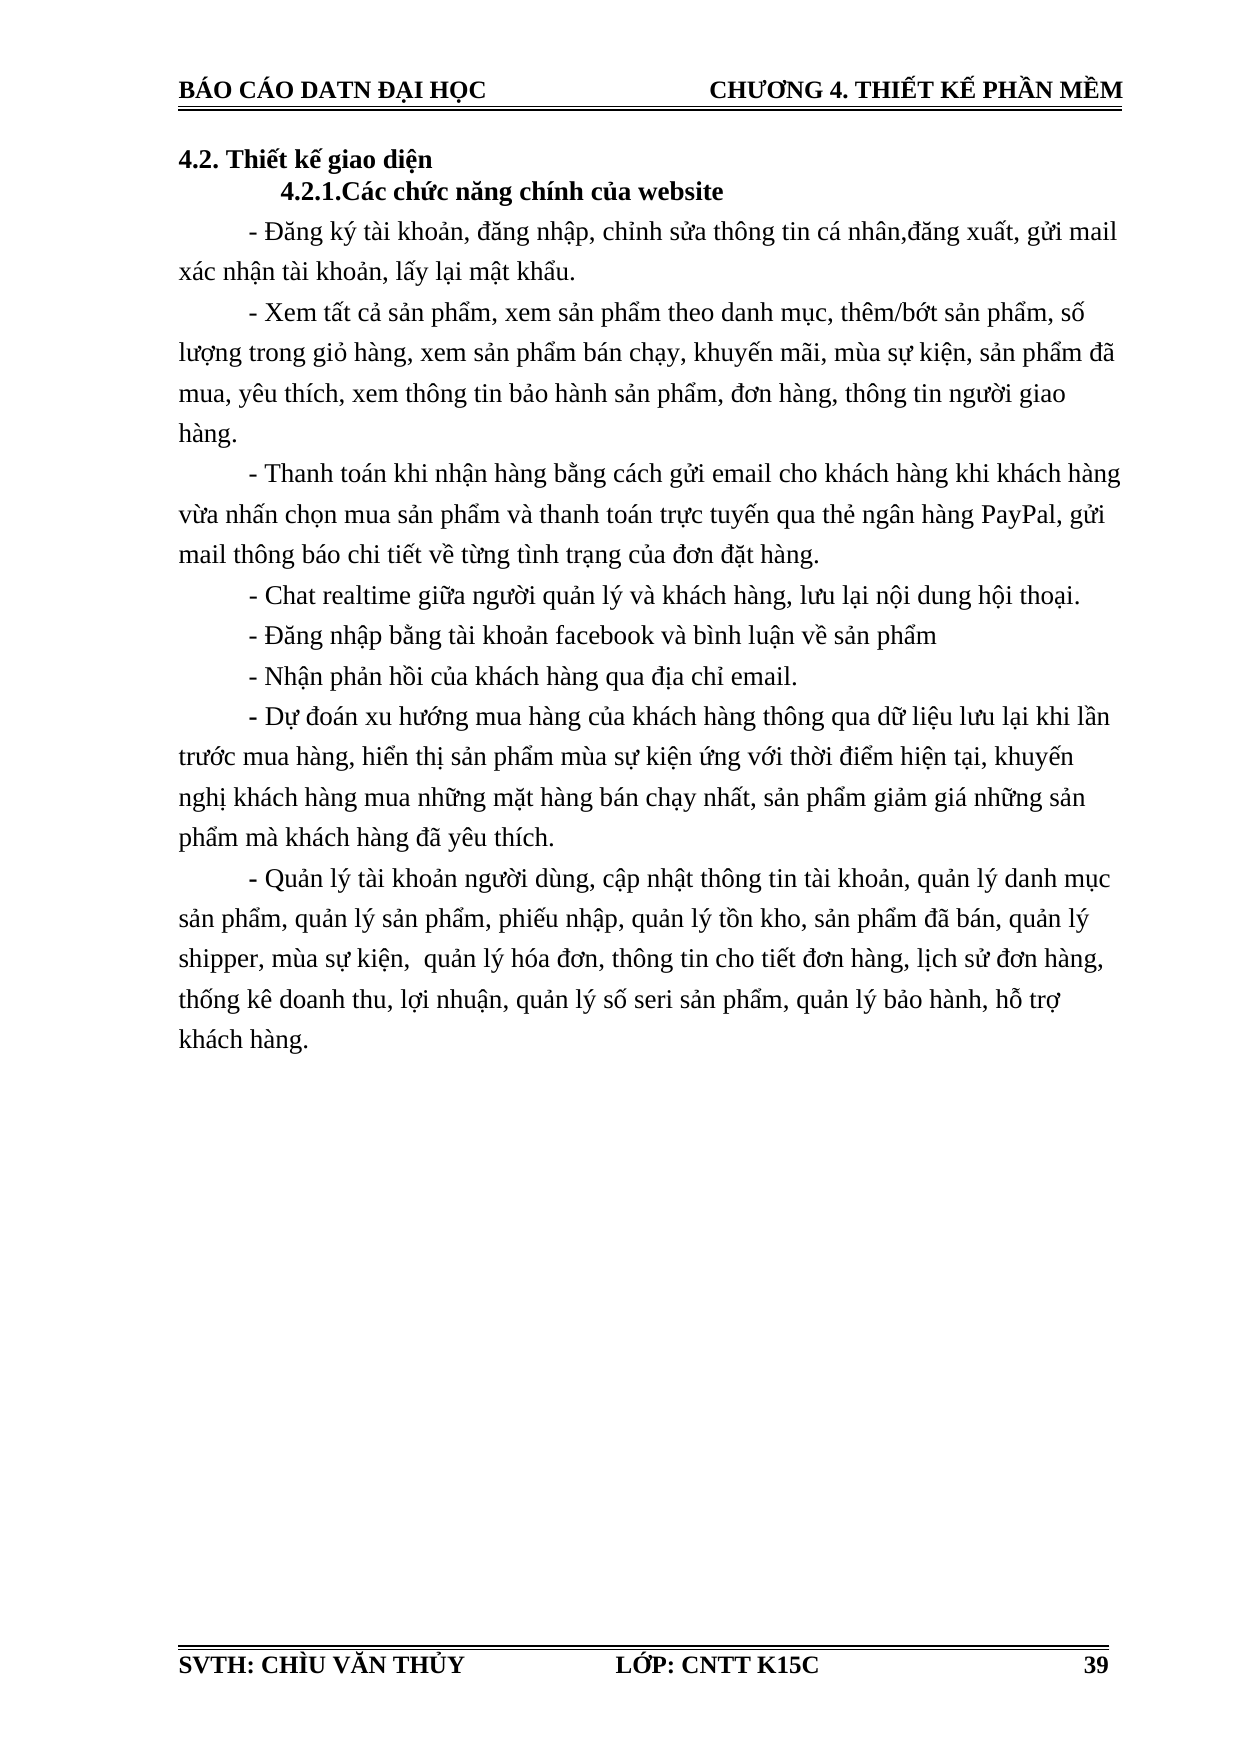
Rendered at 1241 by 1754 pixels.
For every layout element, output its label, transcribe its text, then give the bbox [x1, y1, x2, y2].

text - Dự đoán xu hướng mua hàng của khách hàng thông qua dữ liệu lưu lại khi lần trước mua hàng, hiển thị sản phẩm mùa sự kiện ứng với thời điểm hiện tại, khuyến nghị khách hàng mua những mặt hàng bán chạy nhất, sản phẩm giảm giá những sản phẩm mà khách hàng đã yêu thích. [178, 700, 1122, 852]
text - Nhận phản hồi của khách hàng qua địa chỉ email. [178, 659, 1122, 691]
text - Chat realtime giữa người quản lý và khách hàng, lưu lại nội dung hội thoại. [178, 579, 1122, 610]
text - Đăng nhập bằng tài khoản facebook và bình luận về sản phẩm [178, 619, 1122, 650]
subtitle 4.2.1.Các chức năng chính của website [178, 174, 1122, 206]
text - Thanh toán khi nhận hàng bằng cách gửi email cho khách hàng khi khách hàng vừa nhấn chọn mua sản phẩm và thanh toán trực tuyến qua thẻ ngân hàng PayPal, gửi mail thông báo chi tiết về từng tình trạng của đơn đặt hàng. [178, 457, 1122, 569]
text - Xem tất cả sản phẩm, xem sản phẩm theo danh mục, thêm/bớt sản phẩm, số lượng trong giỏ hàng, xem sản phẩm bán chạy, khuyến mãi, mùa sự kiện, sản phẩm đã mua, yêu thích, xem thông tin bảo hành sản phẩm, đơn hàng, thông tin người giao hàng. [178, 296, 1122, 448]
subtitle 4.2. Thiết kế giao diện [178, 143, 1122, 174]
text - Đăng ký tài khoản, đăng nhập, chỉnh sửa thông tin cá nhân,đăng xuất, gửi mail xác nhận tài khoản, lấy lại mật khẩu. [178, 215, 1122, 287]
text - Quản lý tài khoản người dùng, cập nhật thông tin tài khoản, quản lý danh mục sản phẩm, quản lý sản phẩm, phiếu nhập, quản lý tồn kho, sản phẩm đã bán, quản lý shipper, mùa sự kiện, quản lý hóa đơn, thông tin cho tiết đơn hàng, lịch sử đơn hàng, thống kê doanh thu, lợi nhuận, quản lý số seri sản phẩm, quản lý bảo hành, hỗ trợ khách hàng. [178, 862, 1122, 1054]
